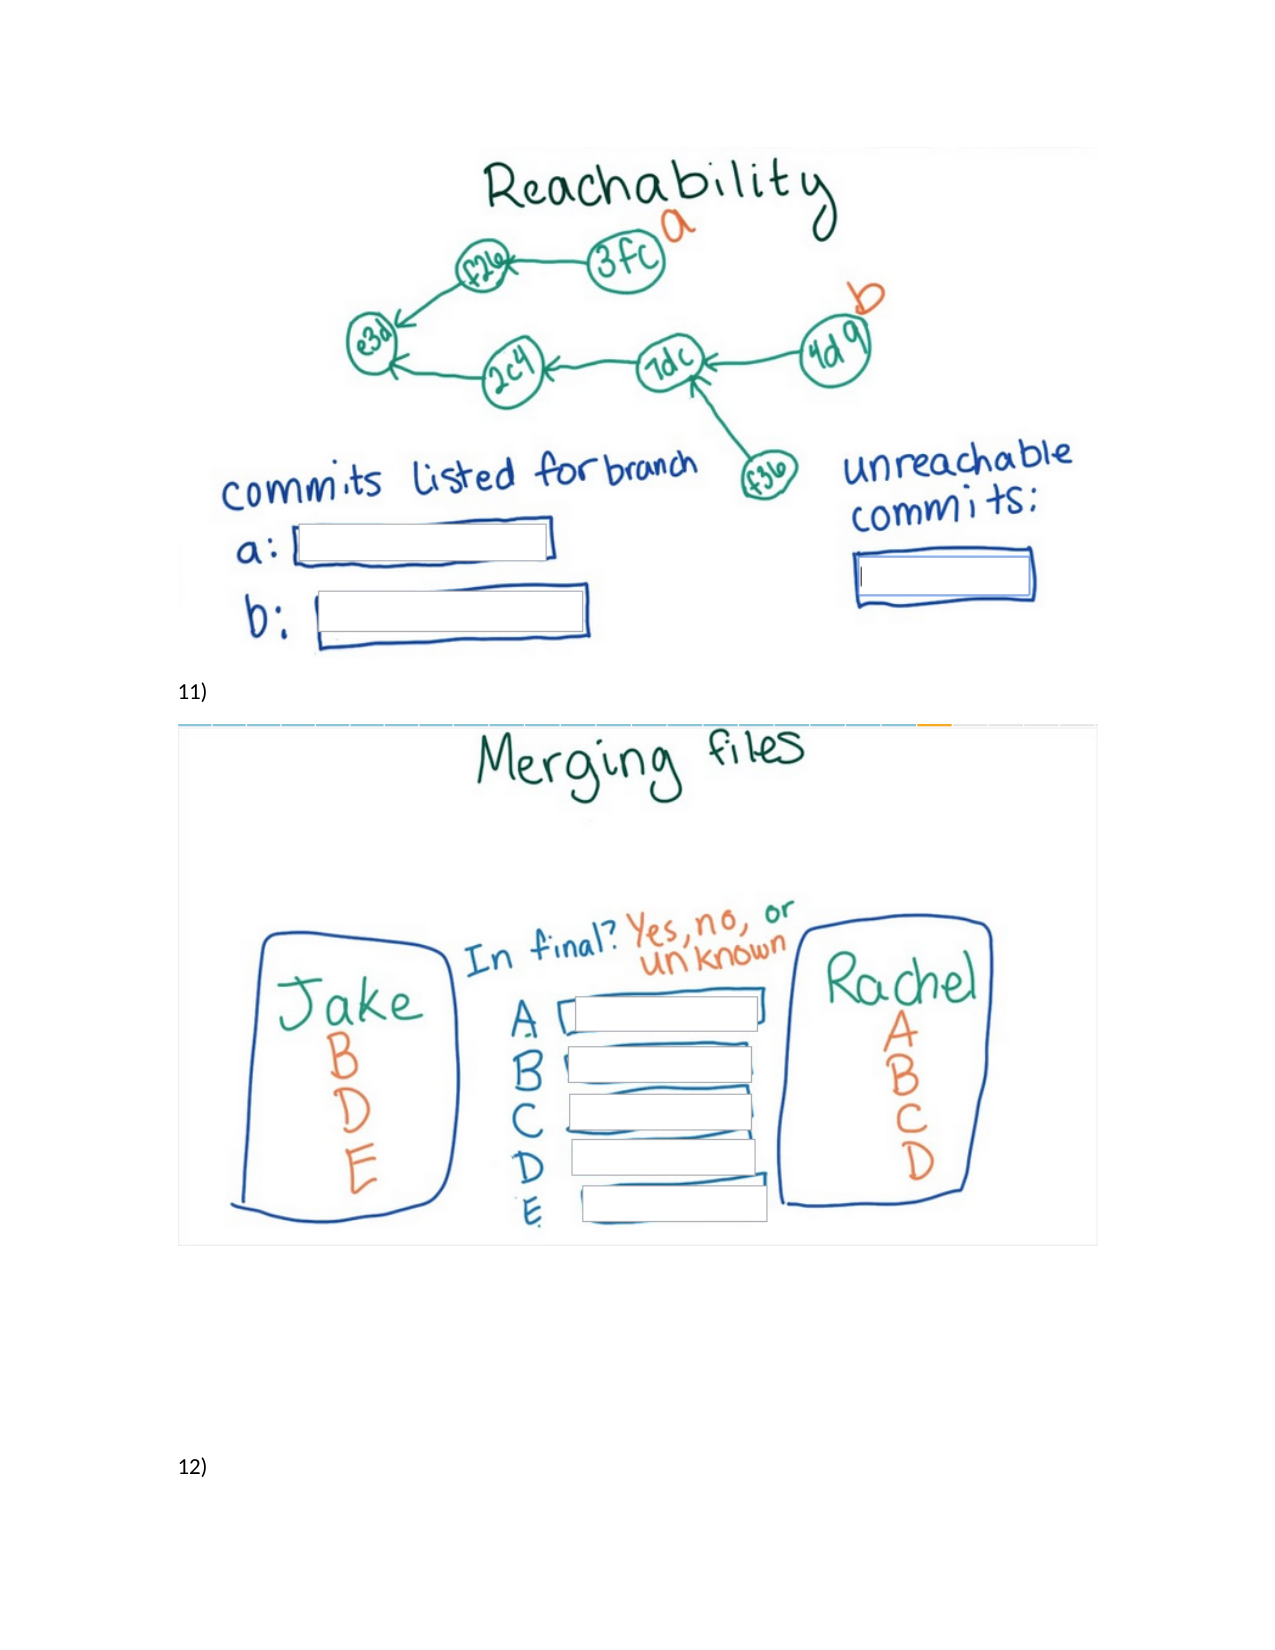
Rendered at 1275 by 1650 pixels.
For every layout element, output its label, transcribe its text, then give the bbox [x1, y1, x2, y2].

text 12) [177, 1452, 1098, 1480]
picture [177, 724, 1098, 1246]
text 11) [177, 677, 1098, 705]
picture [177, 147, 1098, 659]
